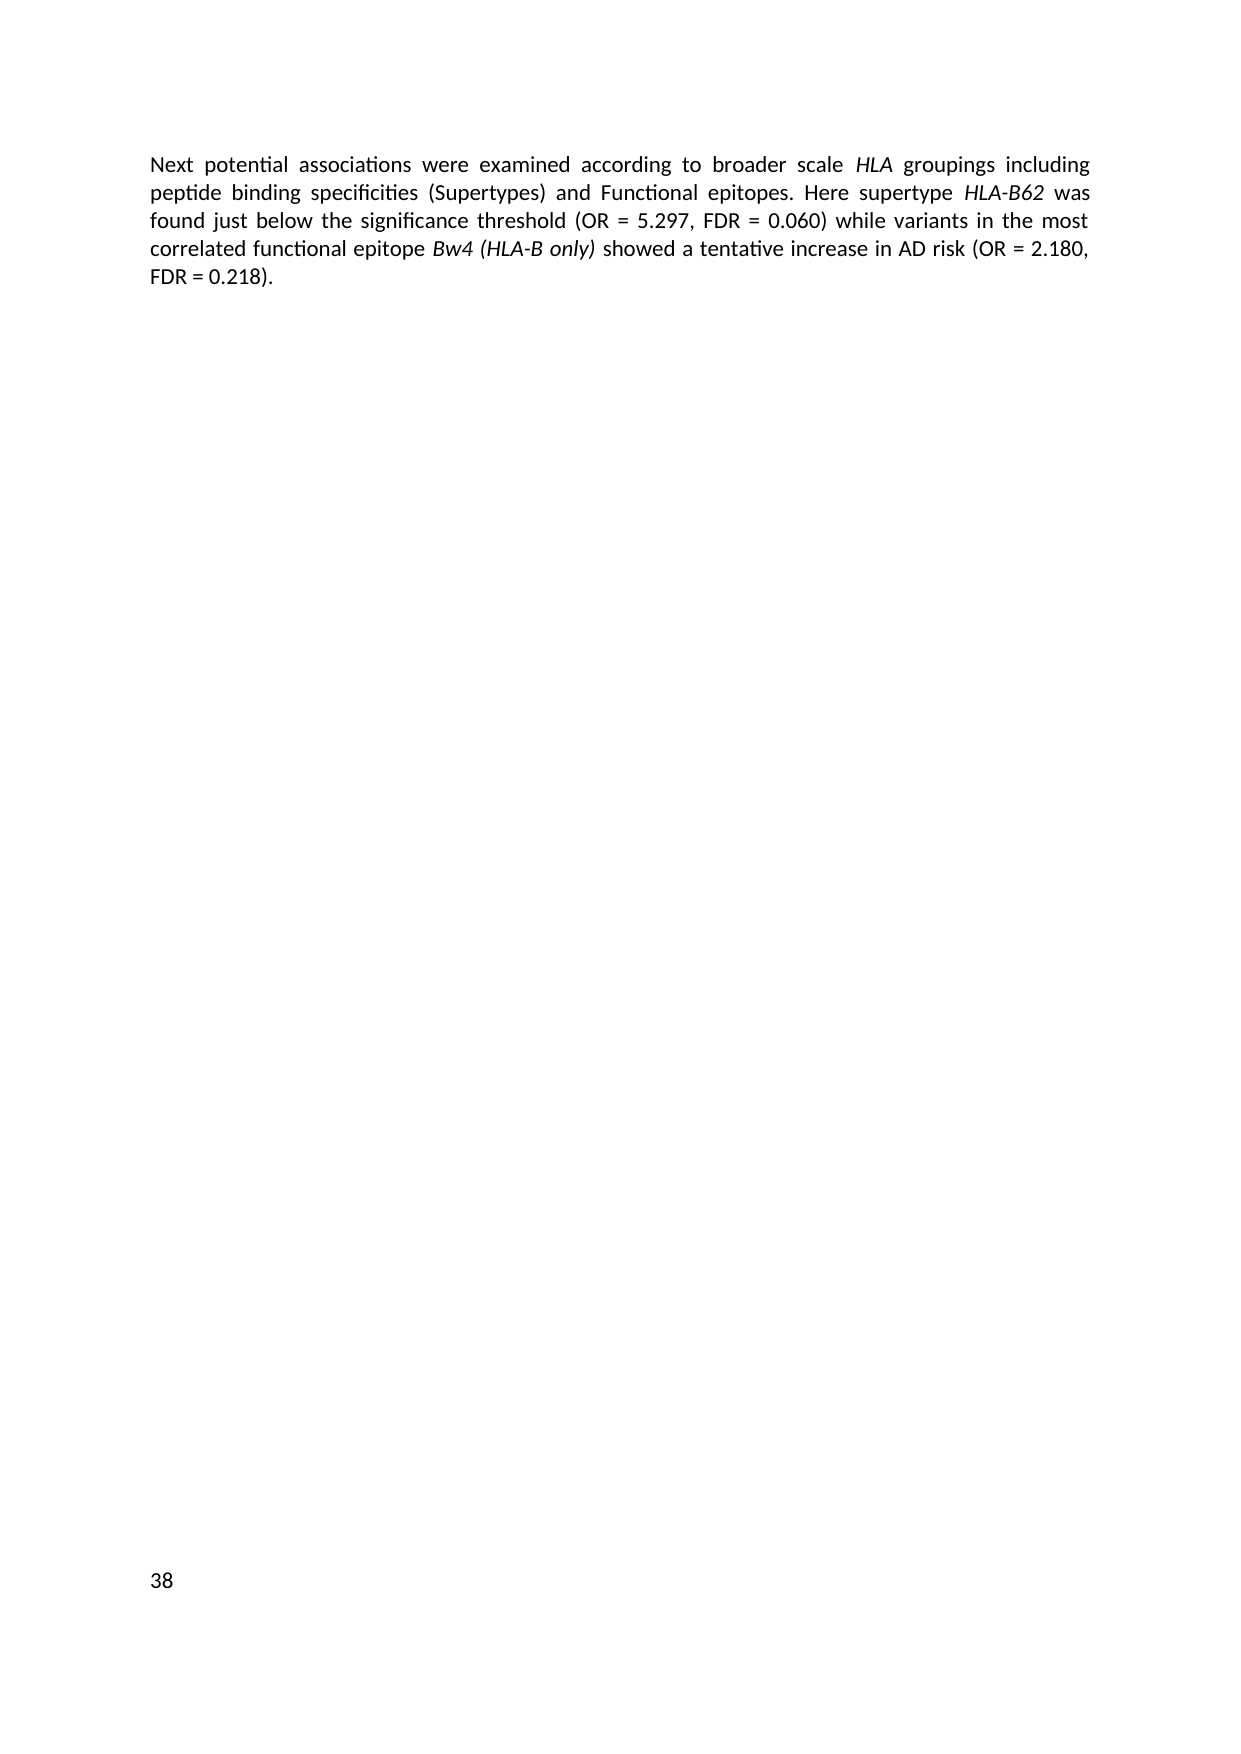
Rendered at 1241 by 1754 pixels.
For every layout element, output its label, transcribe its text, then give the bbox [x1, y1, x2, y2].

text Next potential associations were examined according to broader scale HLA groupings including peptide binding specificities (Supertypes) and Functional epitopes. Here supertype HLA-B62 was found just below the significance threshold (OR = 5.297, FDR = 0.060) while variants in the most correlated functional epitope Bw4 (HLA-B only) showed a tentative increase in AD risk (OR = 2.180, FDR = 0.218). [150, 150, 1090, 290]
